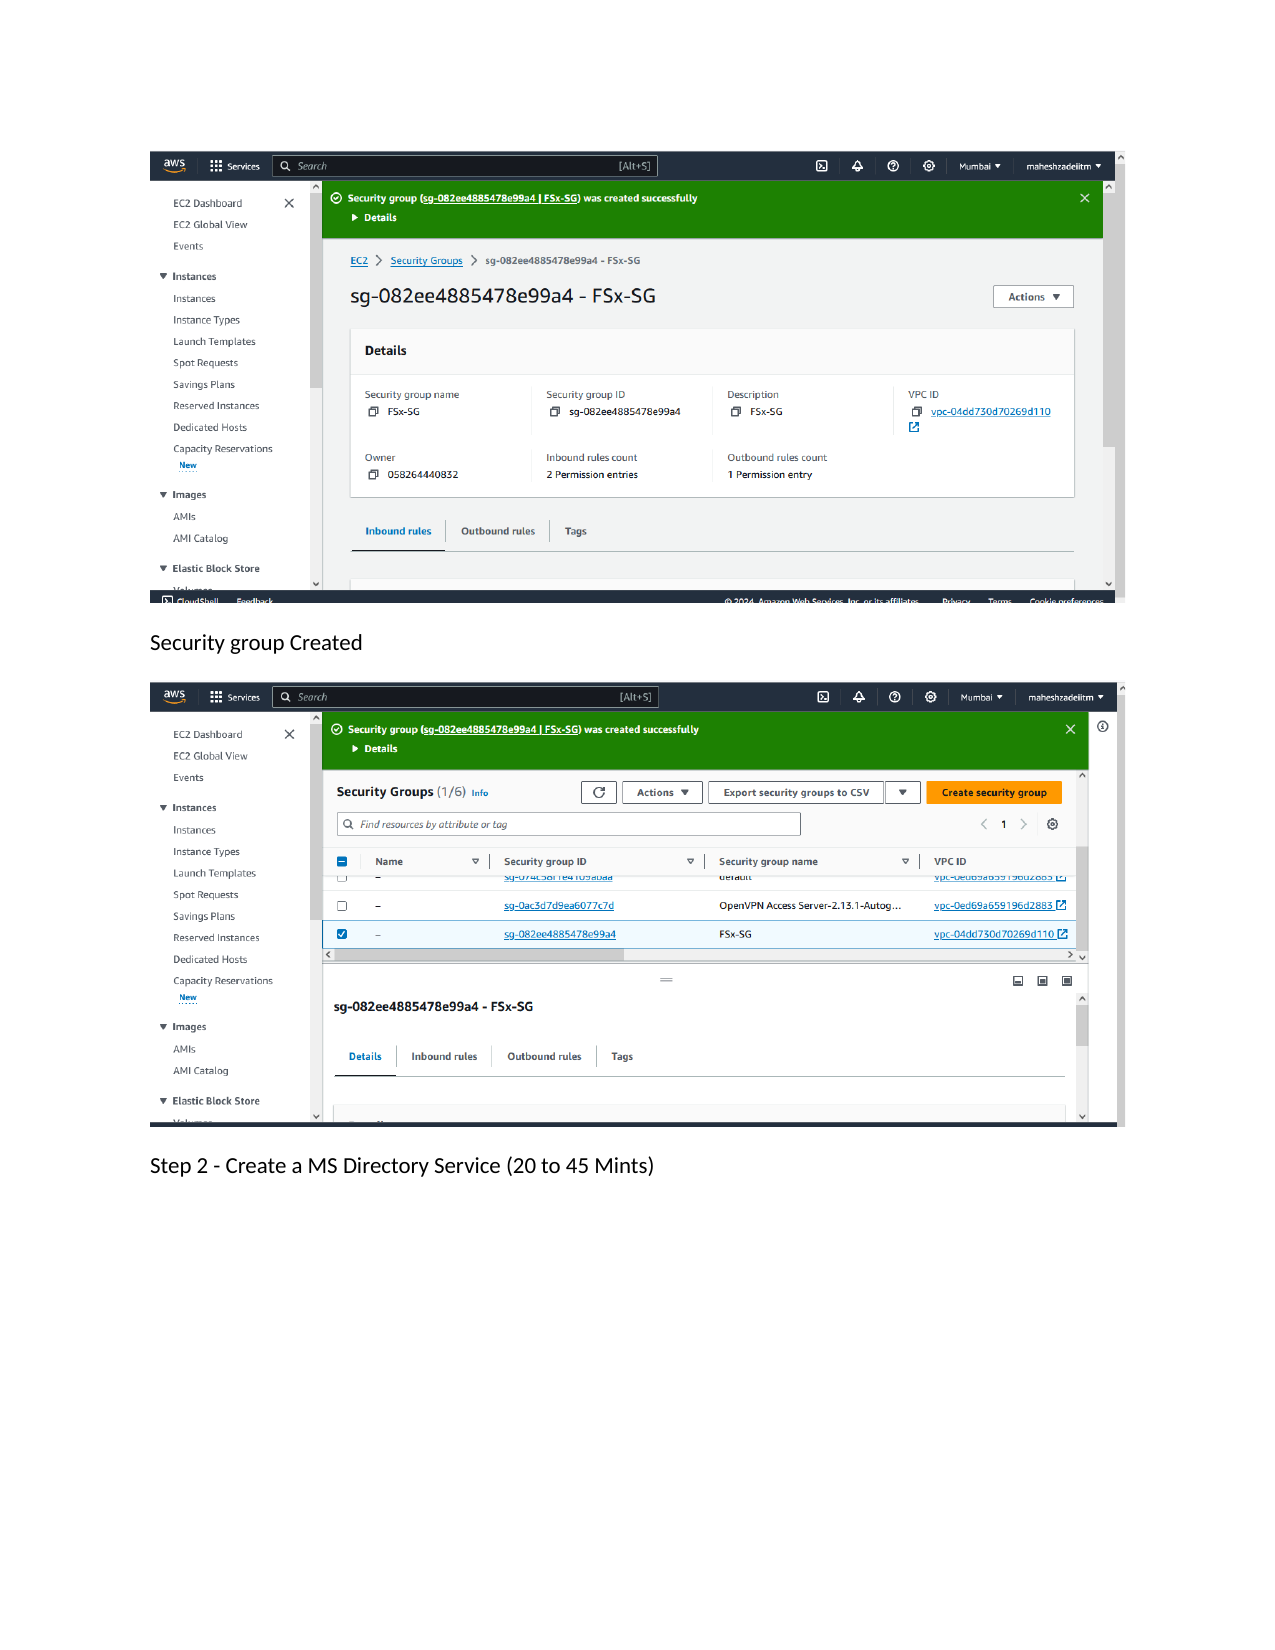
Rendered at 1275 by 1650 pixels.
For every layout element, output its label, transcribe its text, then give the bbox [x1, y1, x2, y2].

text Step 2 - Create a MS Directory Service (20 to 45 Mints) [150, 1151, 1125, 1179]
text Security group Created [150, 628, 1125, 656]
picture [150, 150, 1125, 603]
picture [150, 680, 1125, 1127]
